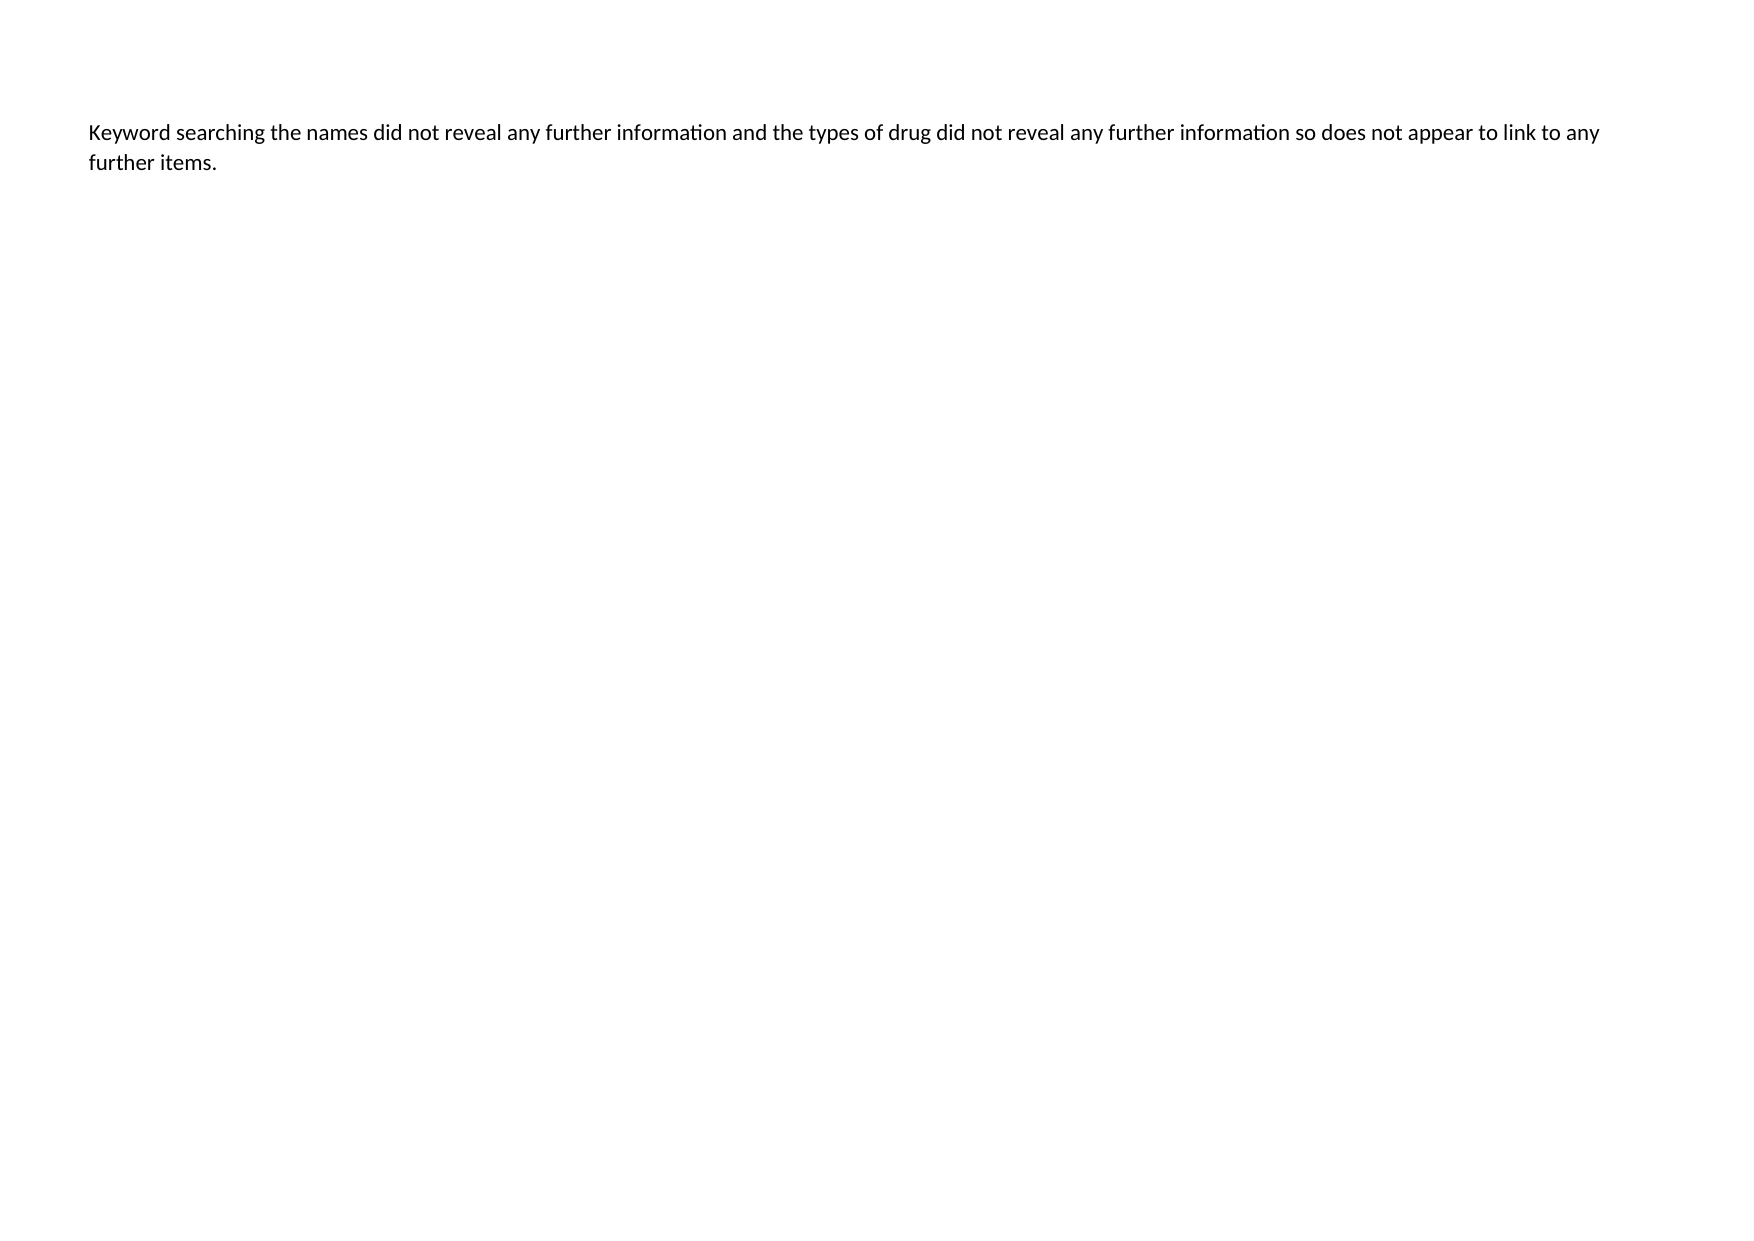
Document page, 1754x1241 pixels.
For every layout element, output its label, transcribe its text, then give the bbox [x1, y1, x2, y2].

text Keyword searching the names did not reveal any further information and the types of drug did not reveal any further information so does not appear to link to any further items. [89, 118, 1665, 176]
